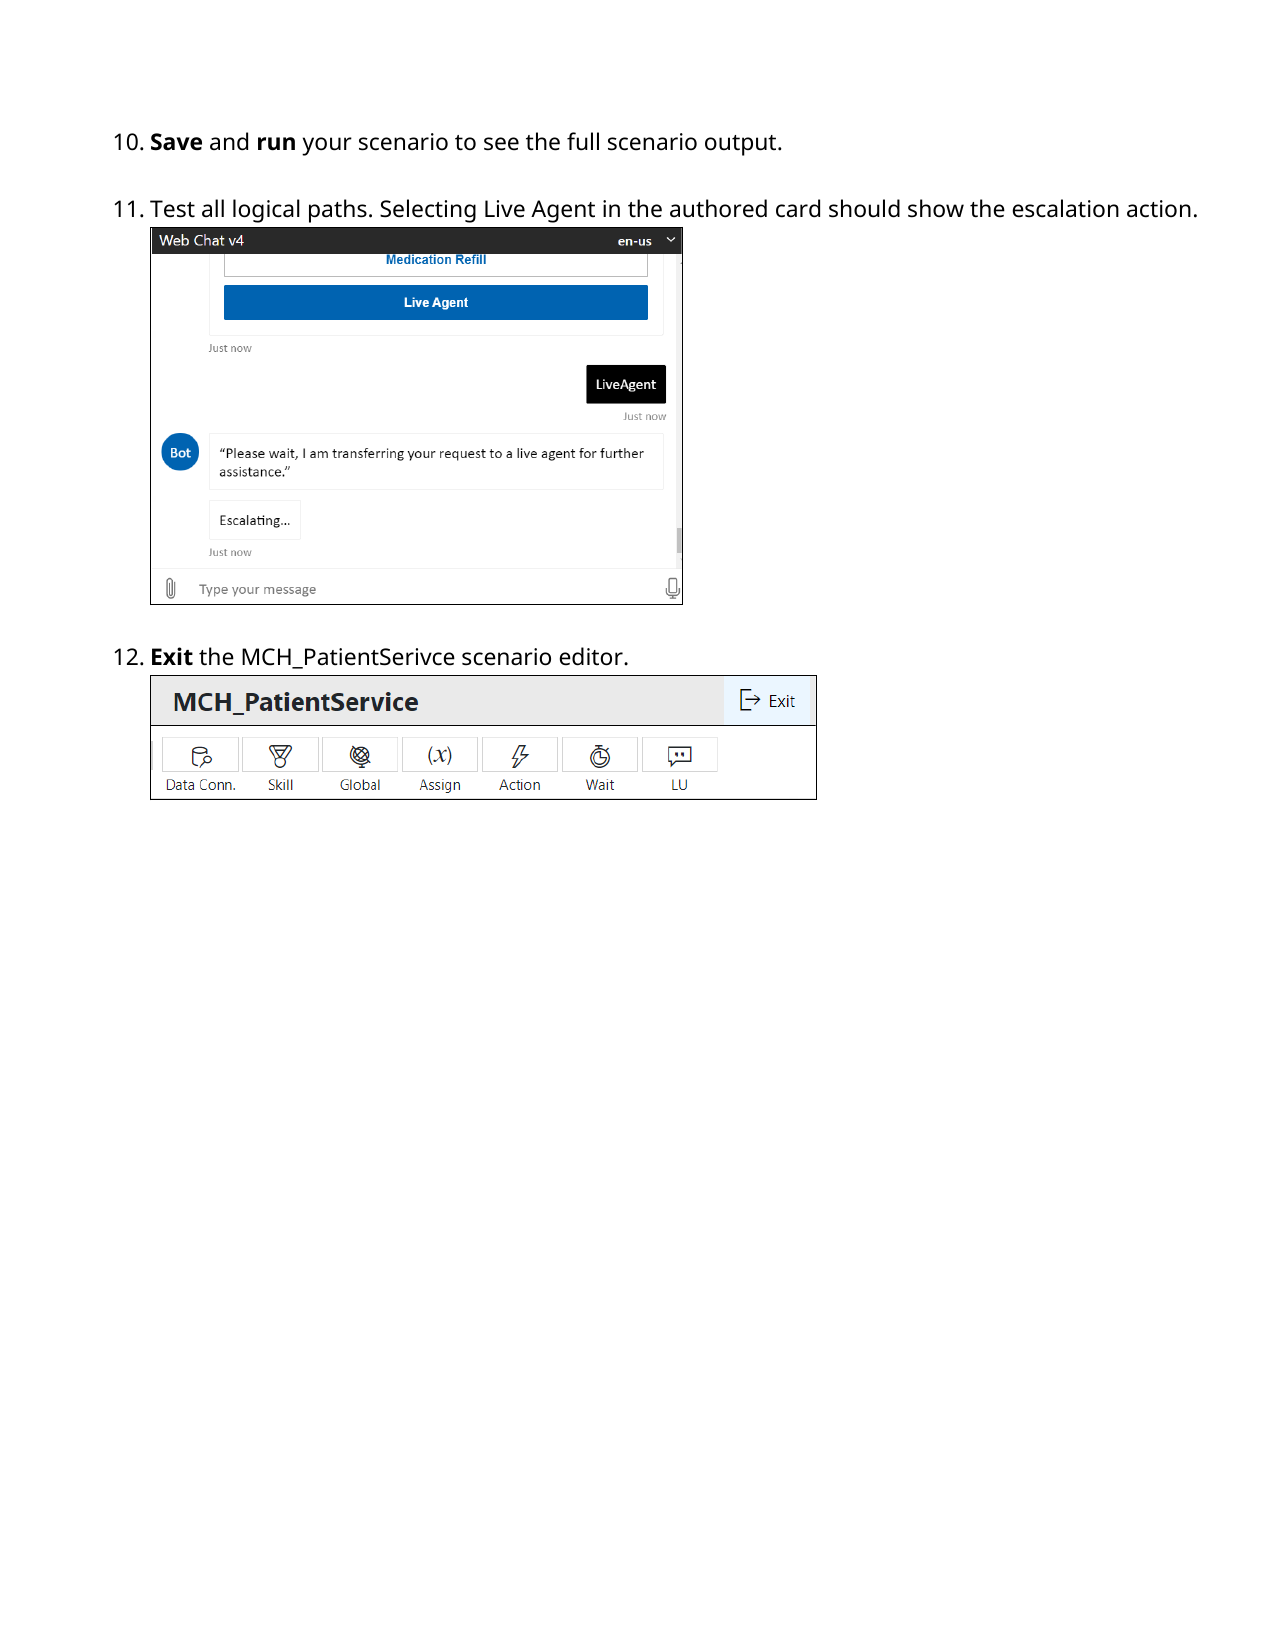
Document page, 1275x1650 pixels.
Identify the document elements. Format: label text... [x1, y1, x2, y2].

list Save and run your scenario to see the full scenario output. [112, 125, 1200, 157]
picture [151, 228, 682, 604]
picture [151, 676, 816, 799]
list Test all logical paths. Selecting Live Agent in the authored card should show the escalation action. [112, 193, 1200, 224]
list Exit the MCH_PatientSerivce scenario editor. [112, 641, 1200, 673]
